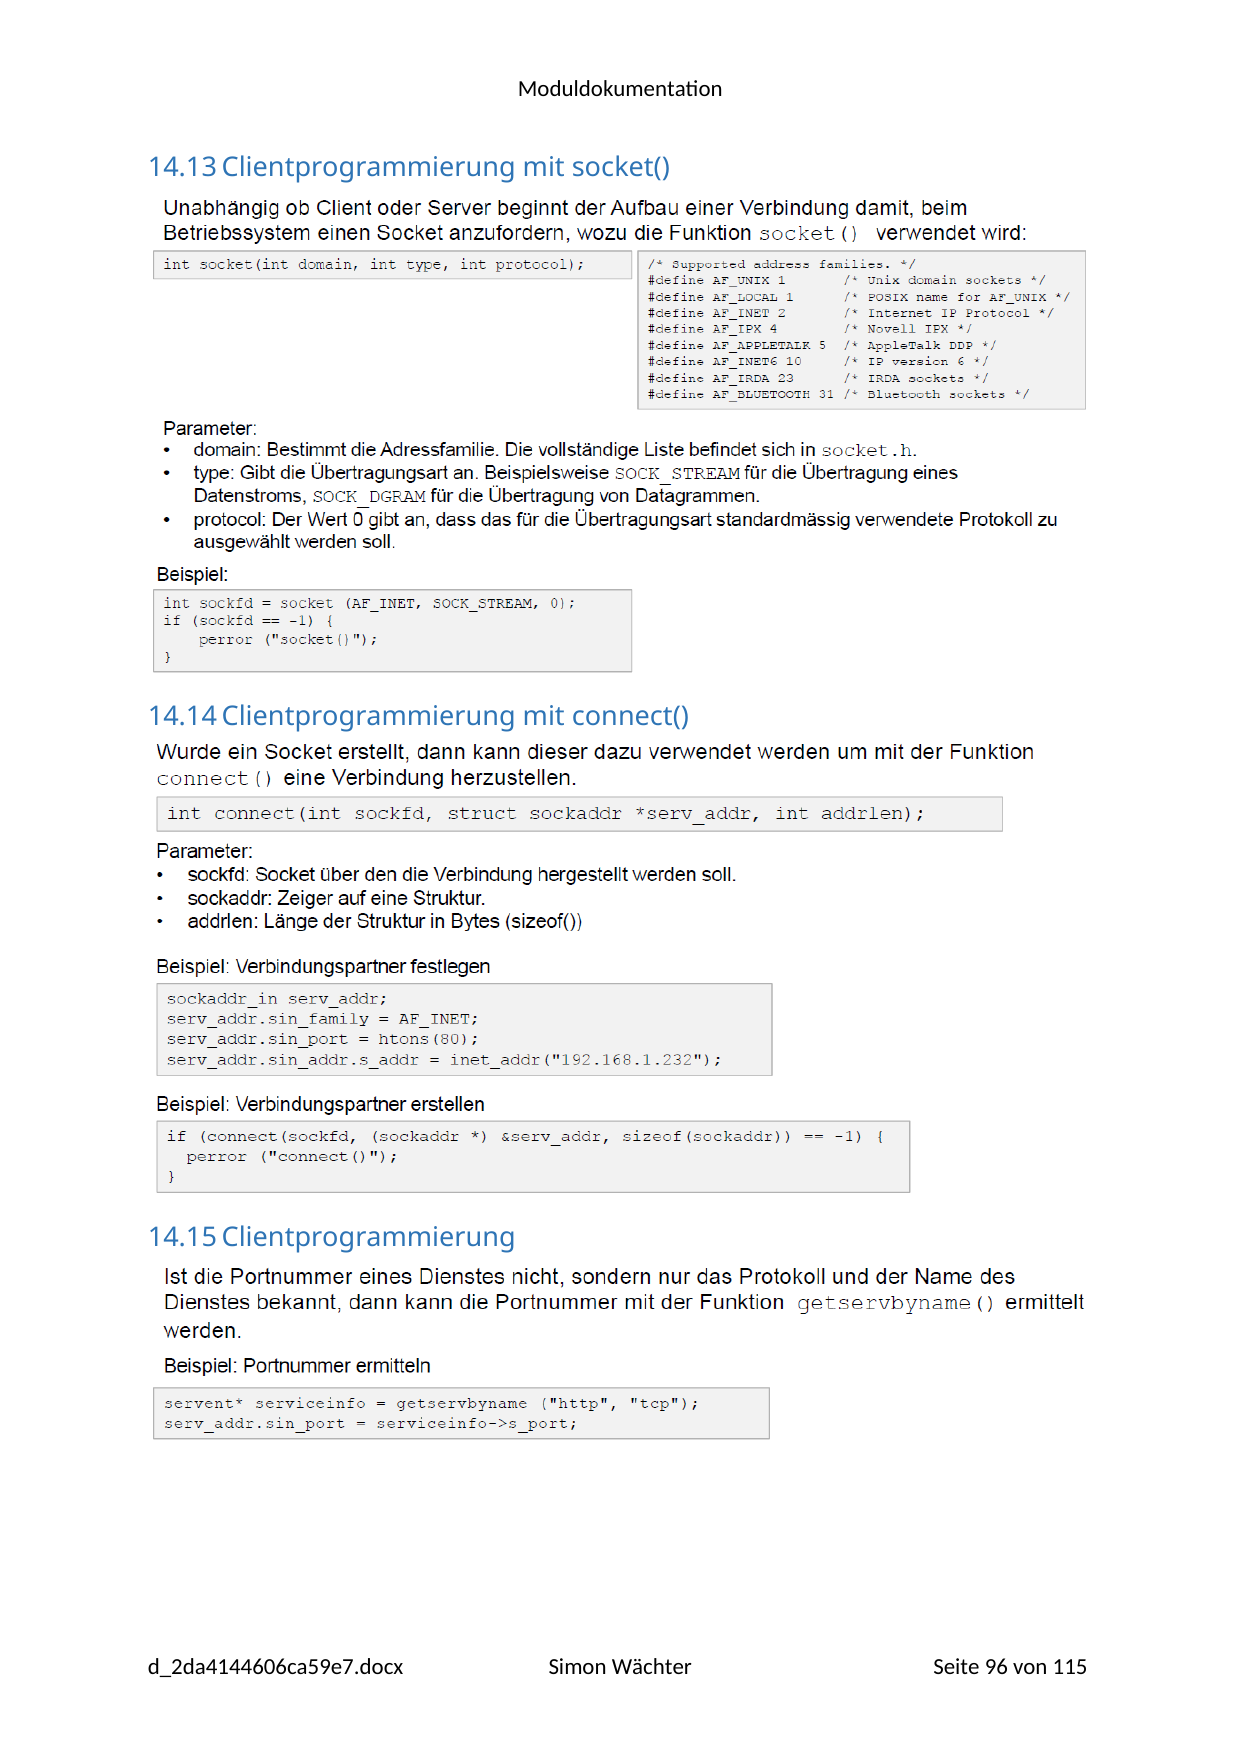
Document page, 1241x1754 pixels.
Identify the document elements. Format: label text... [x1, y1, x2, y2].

subtitle Clientprogrammierung [148, 1217, 1093, 1254]
subtitle Clientprogrammierung mit socket() [148, 148, 1093, 184]
picture [147, 187, 1093, 677]
picture [147, 1256, 1093, 1446]
subtitle Clientprogrammierung mit connect() [148, 696, 1093, 733]
picture [147, 735, 1093, 1199]
